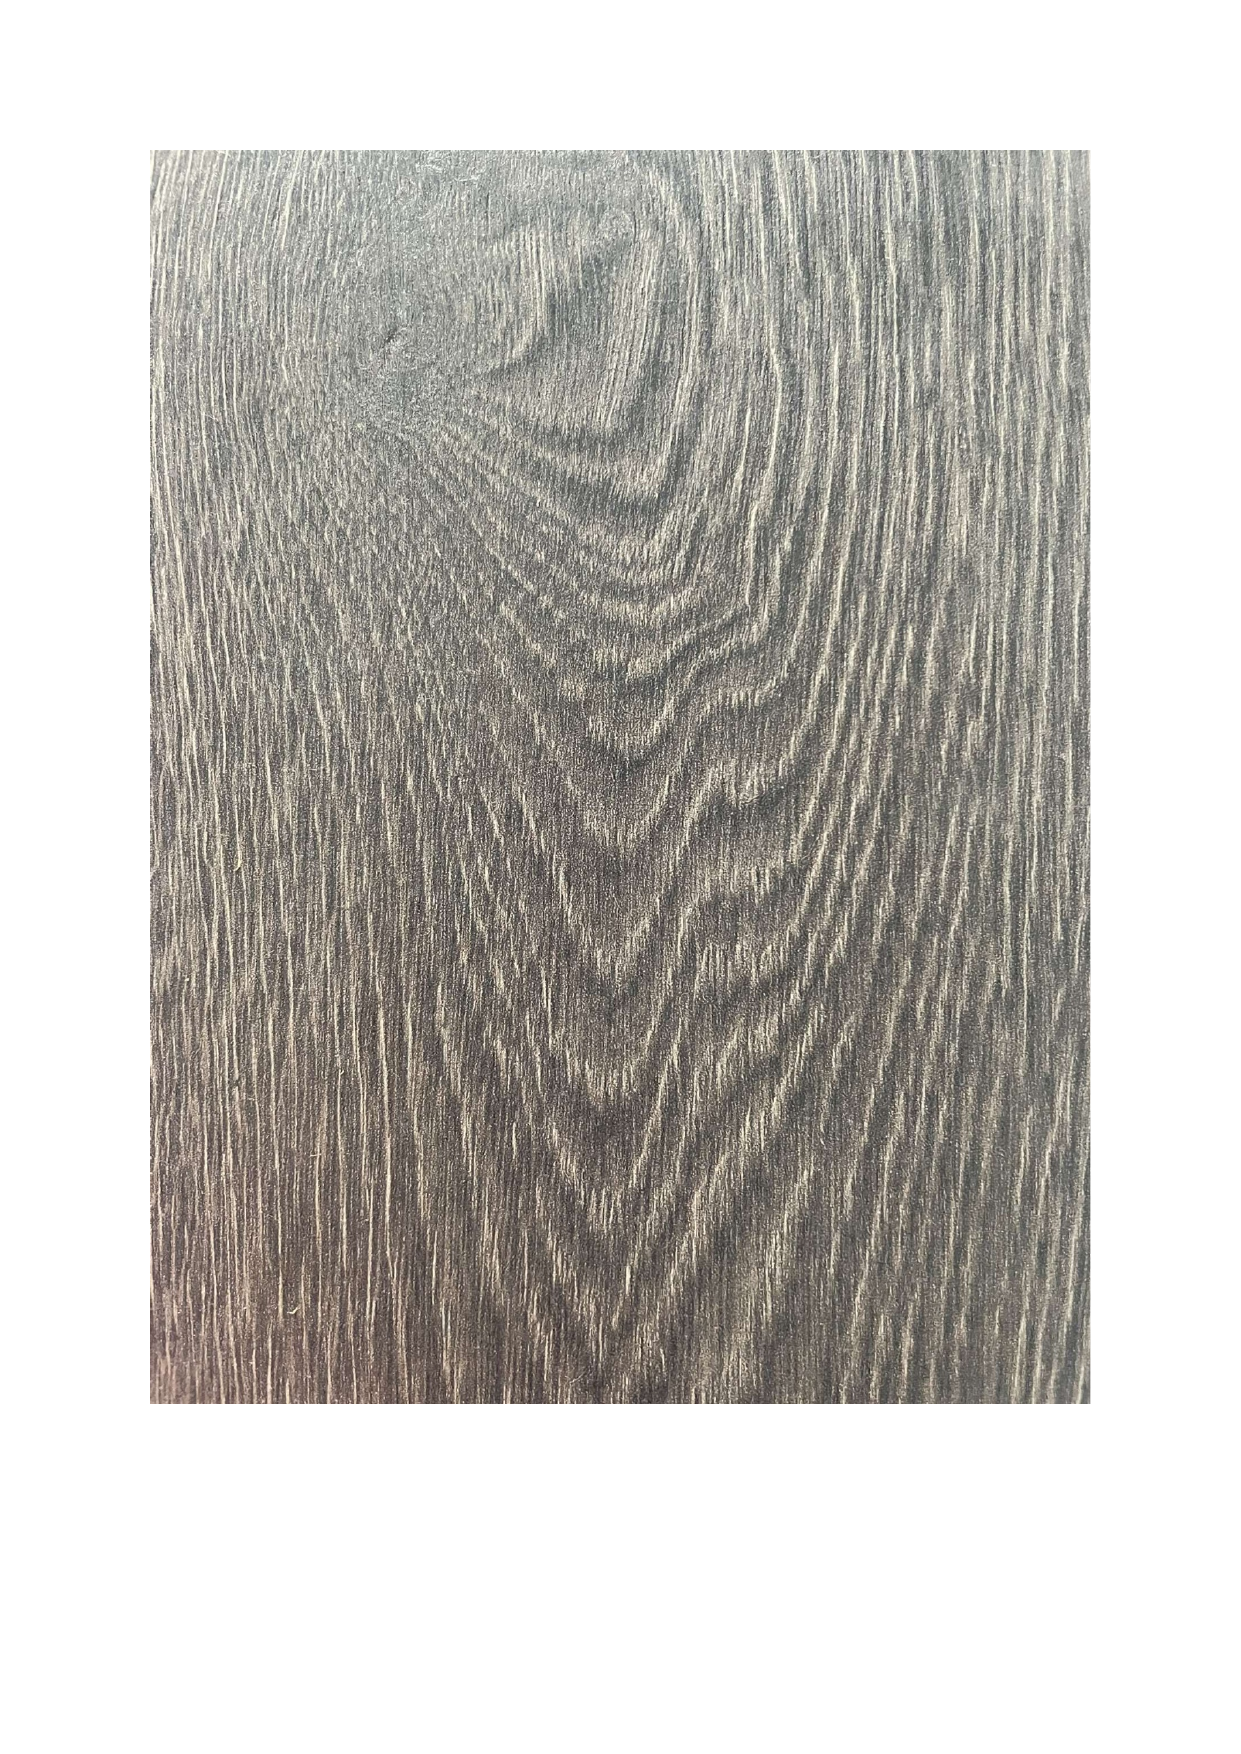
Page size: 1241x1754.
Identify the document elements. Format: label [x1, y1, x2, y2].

picture [150, 150, 1091, 1404]
